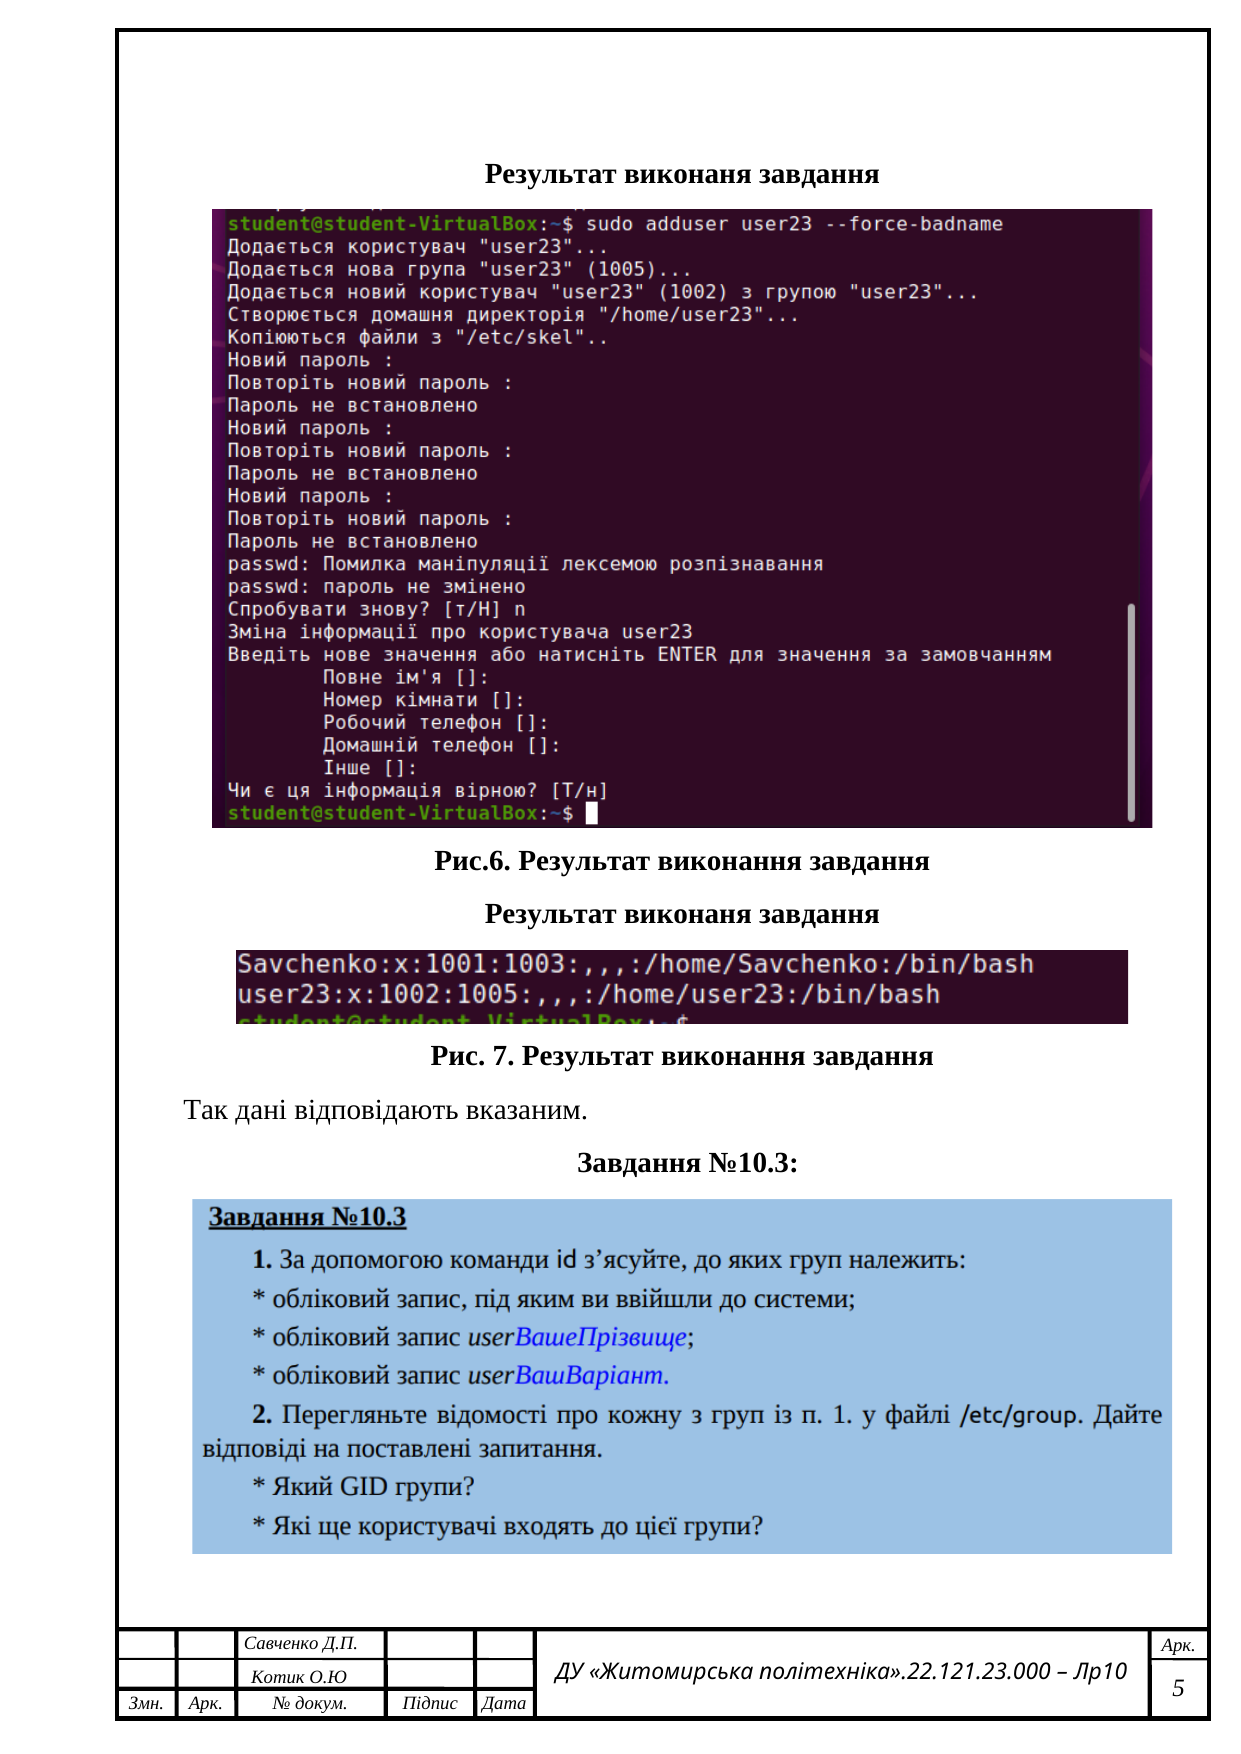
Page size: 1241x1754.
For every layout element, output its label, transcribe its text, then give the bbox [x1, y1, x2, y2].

text Рис.6. Результат виконання завдання [148, 843, 1181, 877]
picture [192, 1198, 1173, 1554]
picture [212, 209, 1153, 828]
text Рис. 7. Результат виконання завдання [148, 1038, 1181, 1072]
text Результат виконаня завдання [148, 156, 1181, 189]
picture [236, 950, 1129, 1024]
text Результат виконаня завдання [148, 896, 1181, 930]
text Так дані відповідають вказаним. [148, 1092, 1181, 1125]
text Завдання №10.3: [148, 1145, 1181, 1179]
